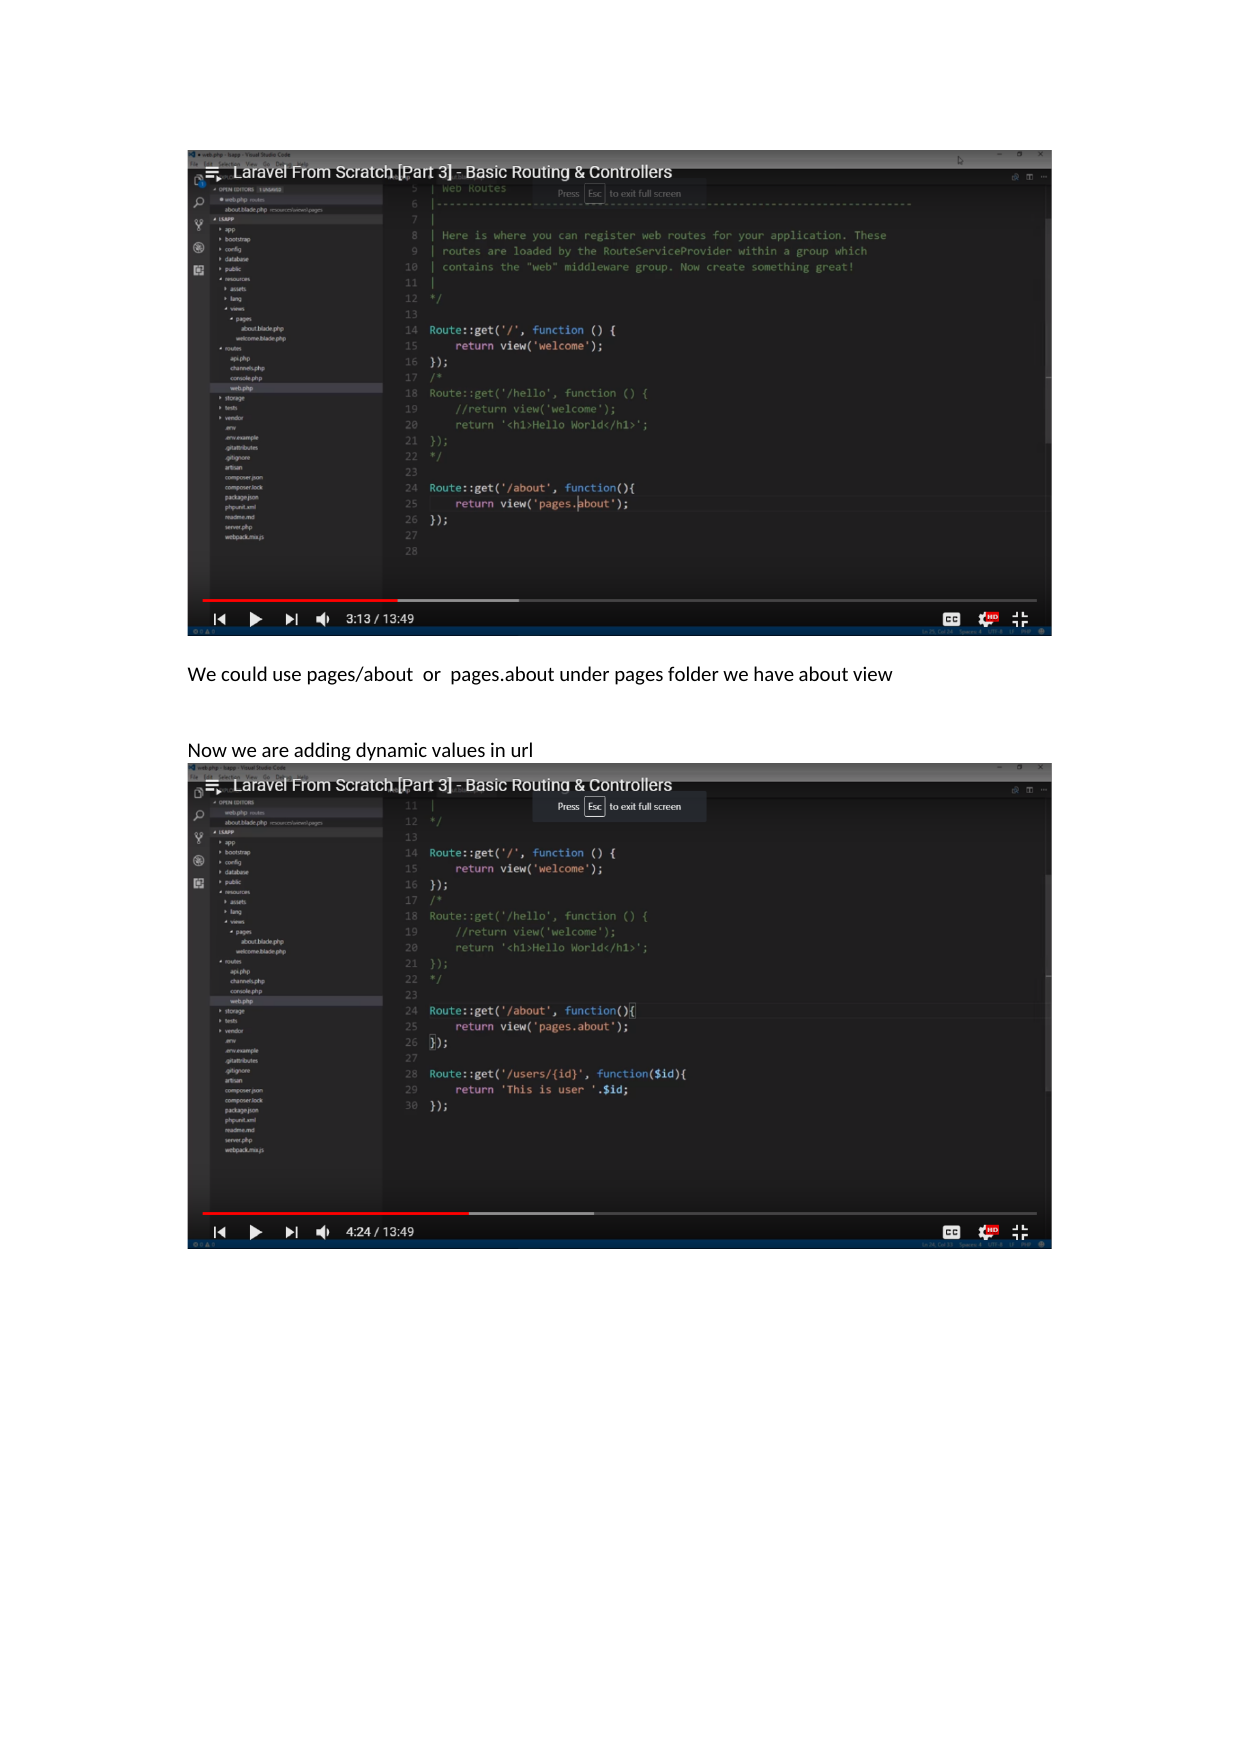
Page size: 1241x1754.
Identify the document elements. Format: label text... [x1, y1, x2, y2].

picture [187, 763, 1052, 1249]
picture [187, 150, 1052, 636]
text Now we are adding dynamic values in url [187, 738, 1053, 763]
text We could use pages/about or pages.about under pages folder we have about view [187, 661, 1053, 687]
